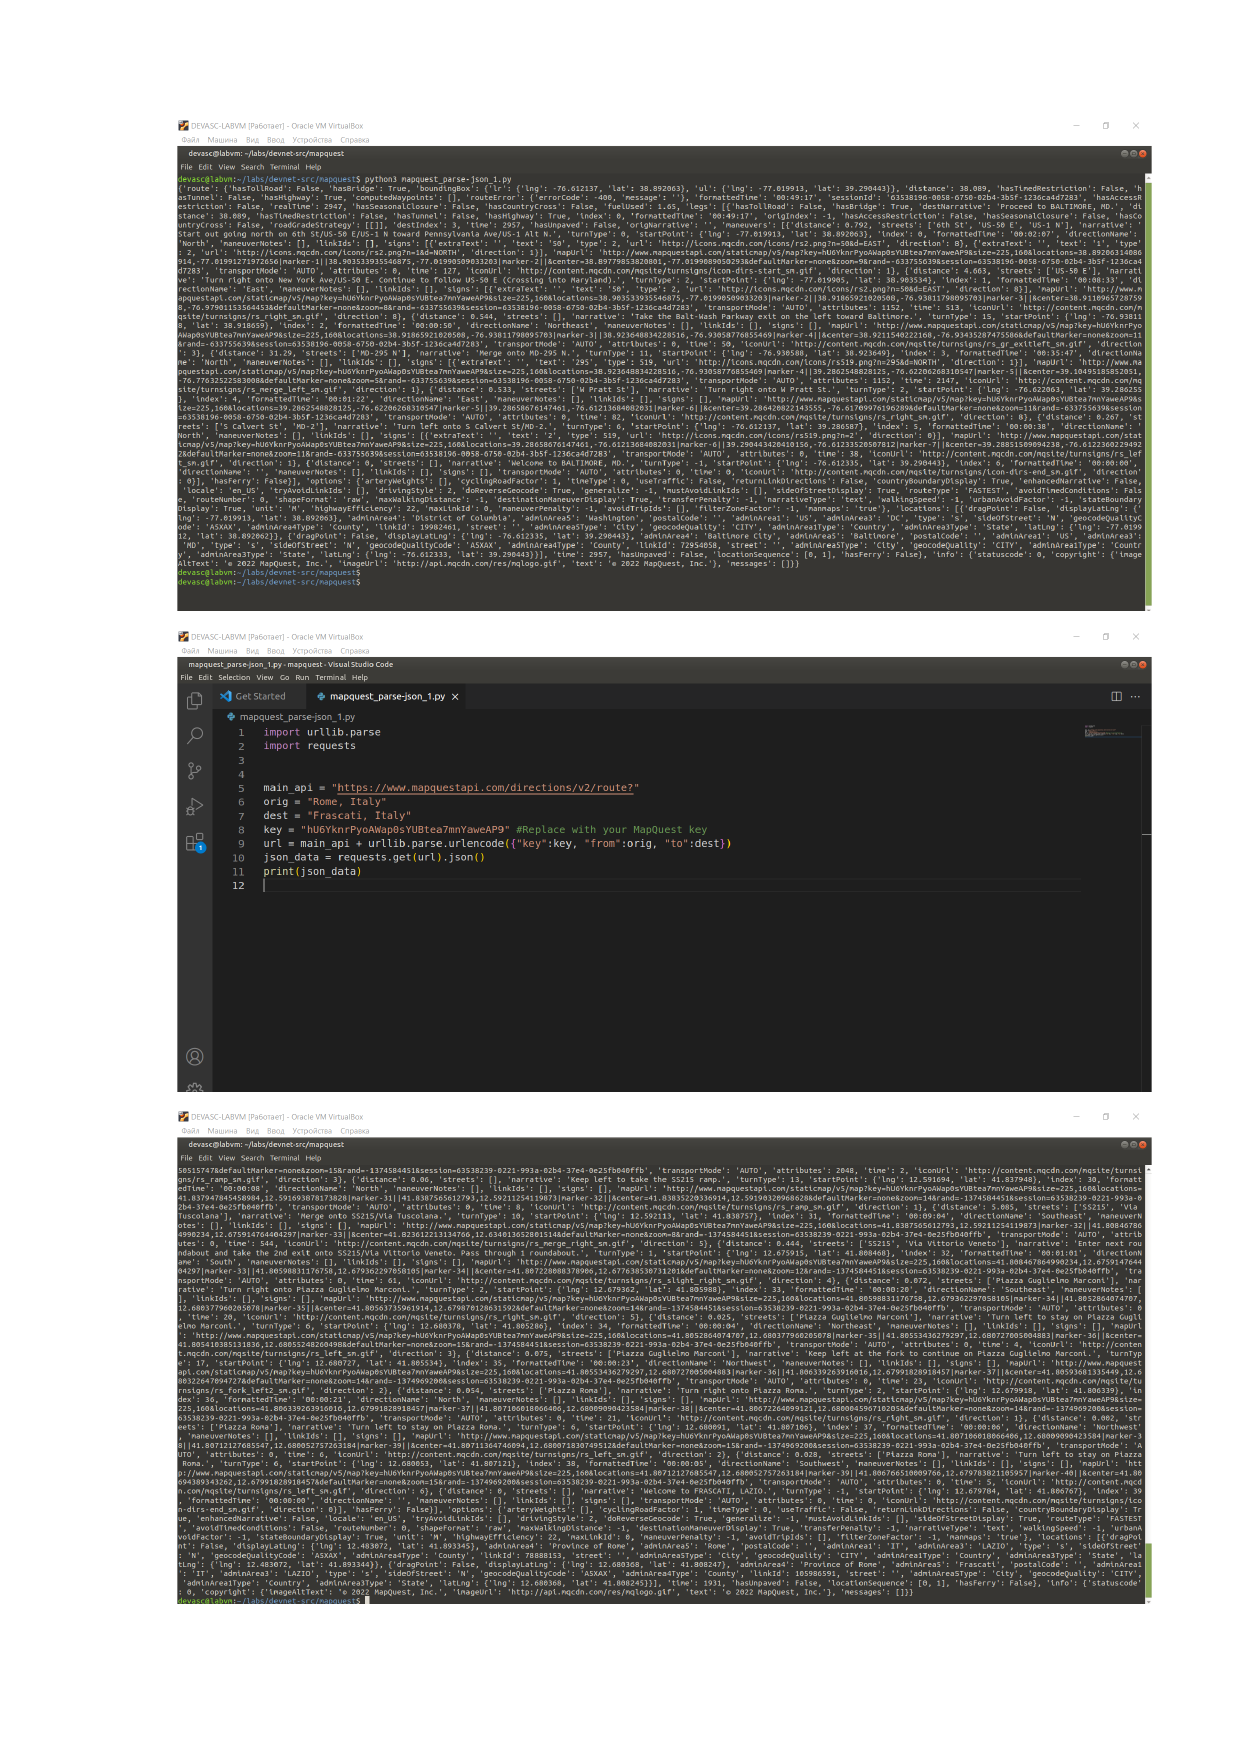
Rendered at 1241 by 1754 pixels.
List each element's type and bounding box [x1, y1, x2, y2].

picture [177, 1110, 1152, 1604]
picture [177, 118, 1152, 611]
picture [177, 629, 1152, 1092]
